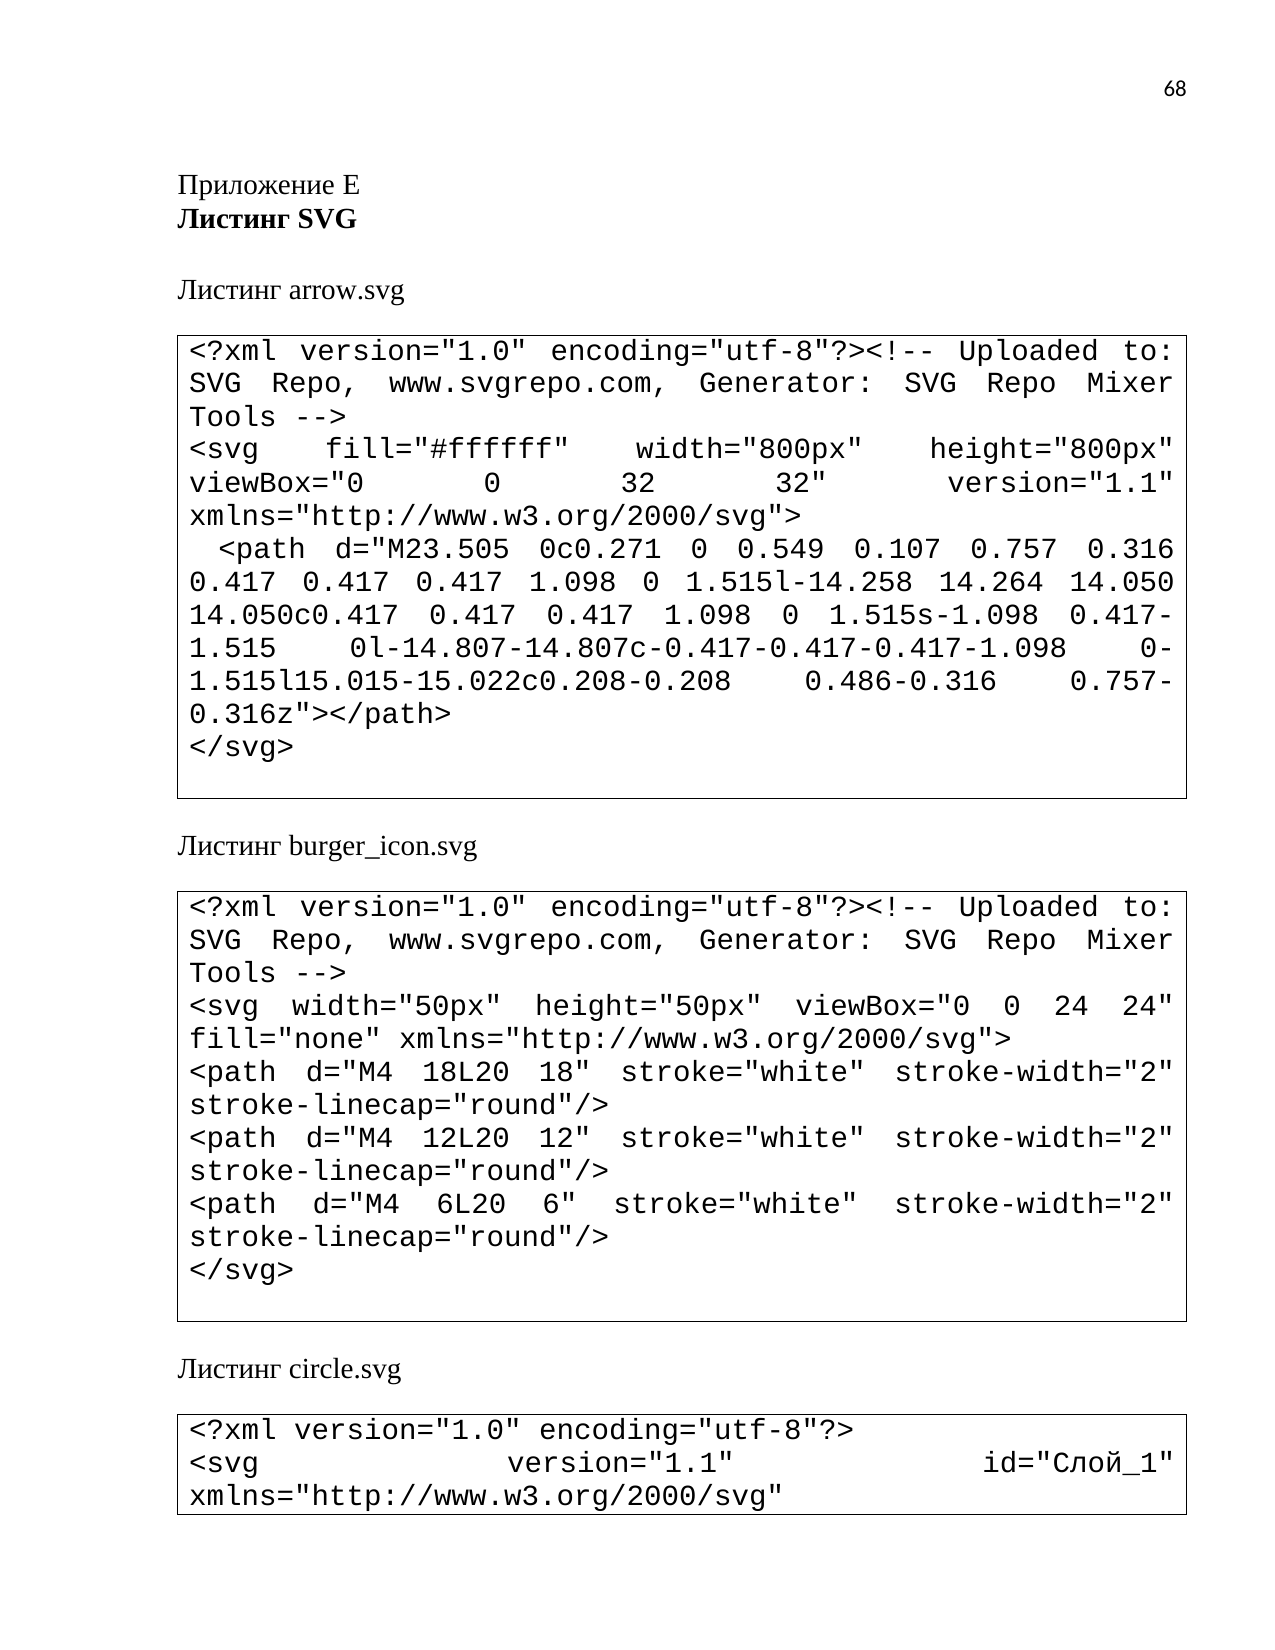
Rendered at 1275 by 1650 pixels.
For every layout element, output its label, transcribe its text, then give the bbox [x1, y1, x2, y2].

text Приложение Е [177, 167, 1186, 201]
text Листинг burger_icon.svg [177, 828, 1186, 862]
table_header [178, 1415, 1186, 1514]
text Листинг arrow.svg [177, 272, 1186, 305]
table_header <?xml version="1.0" encoding="utf-8"?><!-- Uploaded to: SVG Repo, www.svgrepo.com, Generator: SVG Repo Mixer Tools --> <svg width="50px" height="50px" viewBox="0 0 24 24" fill="none" xmlns="http://www.w3.org/2000/svg"> <path d="M4 18L20 18" stroke="white" stroke-width="2" stroke-linecap="round"/> <path d="M4 12L20 12" stroke="white" stroke-width="2" stroke-linecap="round"/> <path d="M4 6L20 6" stroke="white" stroke-width="2" stroke-linecap="round"/> </svg> [178, 892, 1186, 1321]
table_header <?xml version="1.0" encoding="utf-8"?><!-- Uploaded to: SVG Repo, www.svgrepo.com, Generator: SVG Repo Mixer Tools --> <svg fill="#ffffff" width="800px" height="800px" viewBox="0 0 32 32" version="1.1" xmlns="http://www.w3.org/2000/svg"> <path d="M23.505 0c0.271 0 0.549 0.107 0.757 0.316 0.417 0.417 0.417 1.098 0 1.515l-14.258 14.264 14.050 14.050c0.417 0.417 0.417 1.098 0 1.515s-1.098 0.417-1.515 0l-14.807-14.807c-0.417-0.417-0.417-1.098 0-1.515l15.015-15.022c0.208-0.208 0.486-0.316 0.757-0.316z"></path> </svg> [178, 336, 1186, 798]
text Листинг SVG [177, 201, 1186, 234]
text Листинг circle.svg [177, 1351, 1186, 1385]
